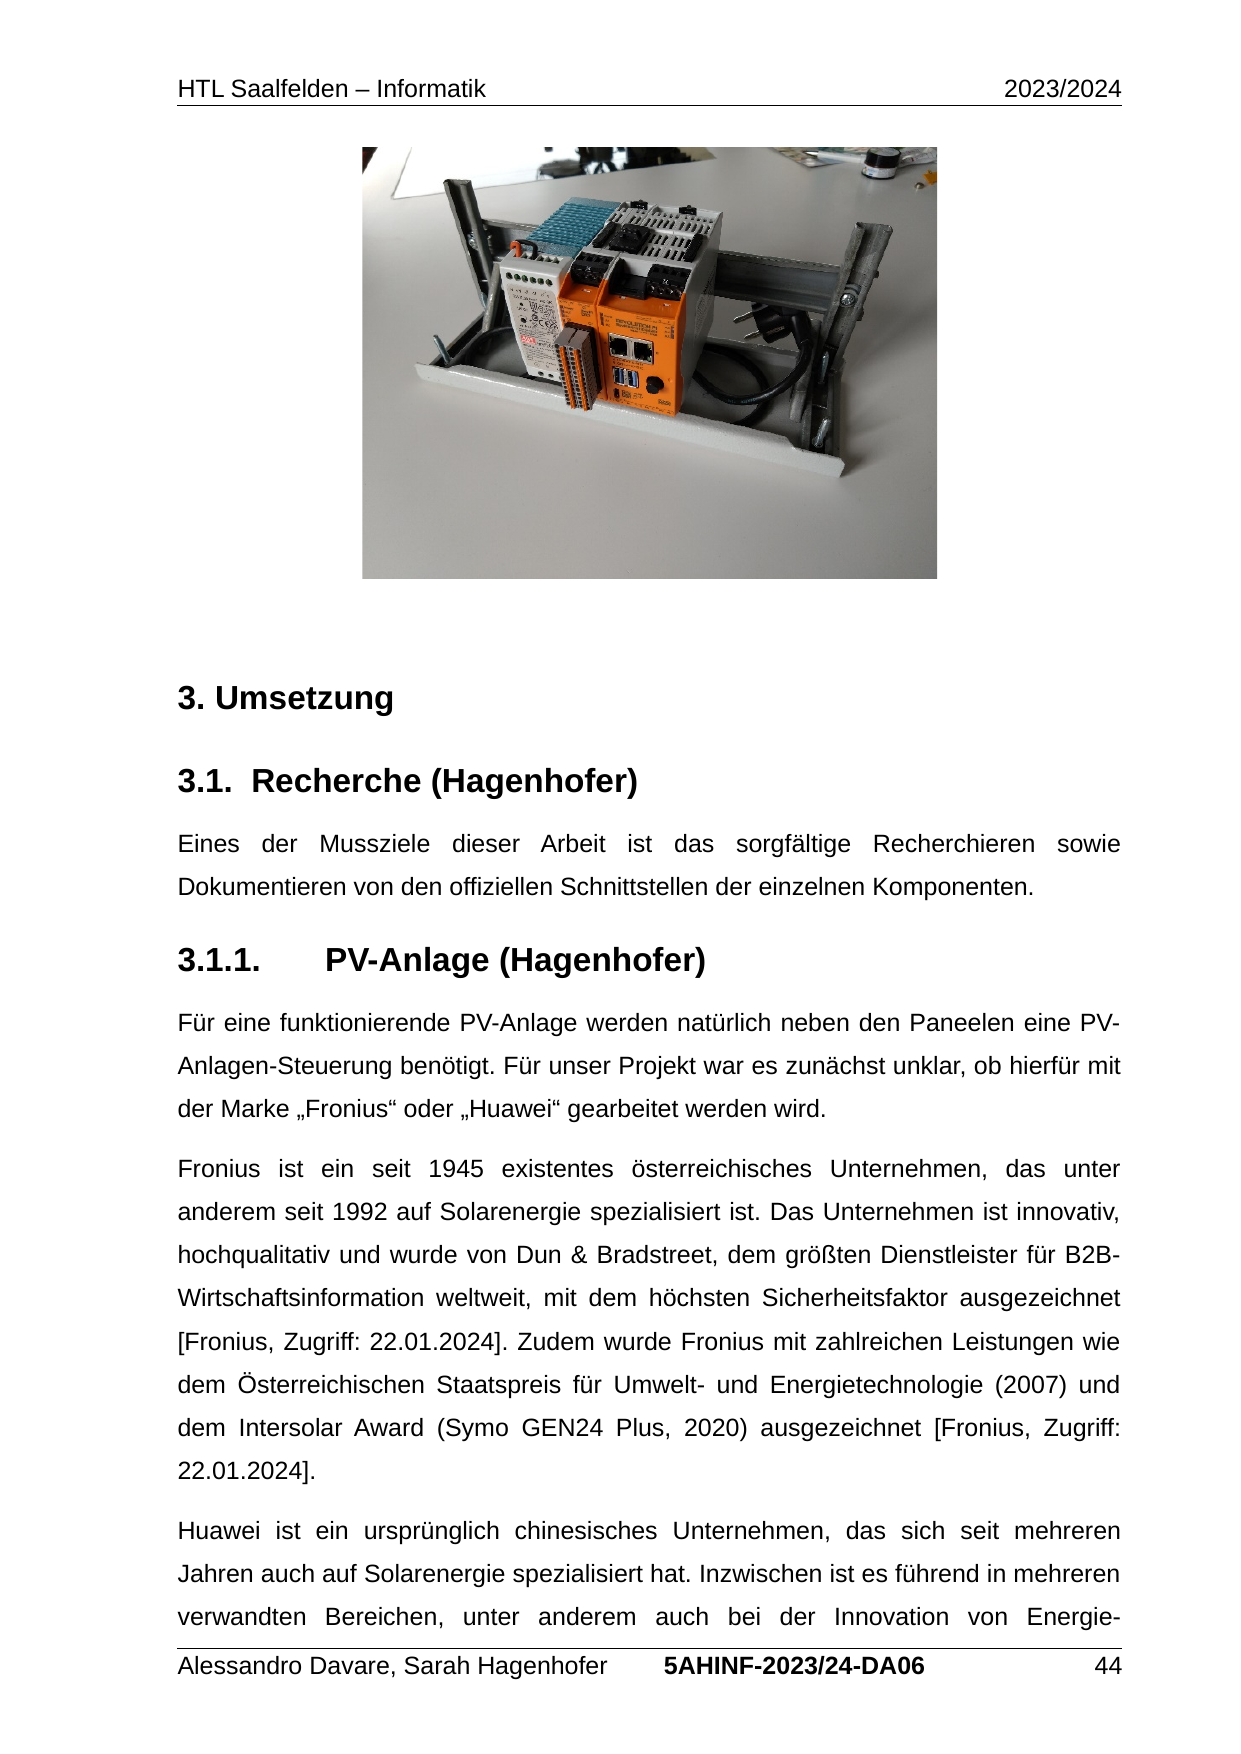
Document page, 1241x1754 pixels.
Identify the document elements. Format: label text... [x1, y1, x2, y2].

text Für eine funktionierende PV-Anlage werden natürlich neben den Paneelen eine PV-Anlagen-Steuerung benötigt. Für unser Projekt war es zunächst unklar, ob hierfür mit der Marke „Fronius“ oder „Huawei“ gearbeitet werden wird. [177, 1008, 1122, 1123]
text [177, 1516, 1122, 1631]
text Fronius ist ein seit 1945 existentes österreichisches Unternehmen, das unter anderem seit 1992 auf Solarenergie spezialisiert ist. Das Unternehmen ist innovativ, hochqualitativ und wurde von Dun & Bradstreet, dem größten Dienstleister für B2B-Wirtschaftsinformation weltweit, mit dem höchsten Sicherheitsfaktor ausgezeichnet [Fronius, Zugriff: 22.01.2024]. Zudem wurde Fronius mit zahlreichen Leistungen wie dem Österreichischen Staatspreis für Umwelt- und Energietechnologie (2007) und dem Intersolar Award (Symo GEN24 Plus, 2020) ausgezeichnet [Fronius, Zugriff: 22.01.2024]. [177, 1154, 1122, 1484]
subtitle Umsetzung [177, 678, 1122, 716]
subtitle PV-Anlage (Hagenhofer) [177, 940, 1122, 978]
picture [362, 147, 938, 579]
subtitle Recherche (Hagenhofer) [177, 761, 1122, 799]
text Eines der Mussziele dieser Arbeit ist das sorgfältige Recherchieren sowie Dokumentieren von den offiziellen Schnittstellen der einzelnen Komponenten. [177, 829, 1122, 901]
